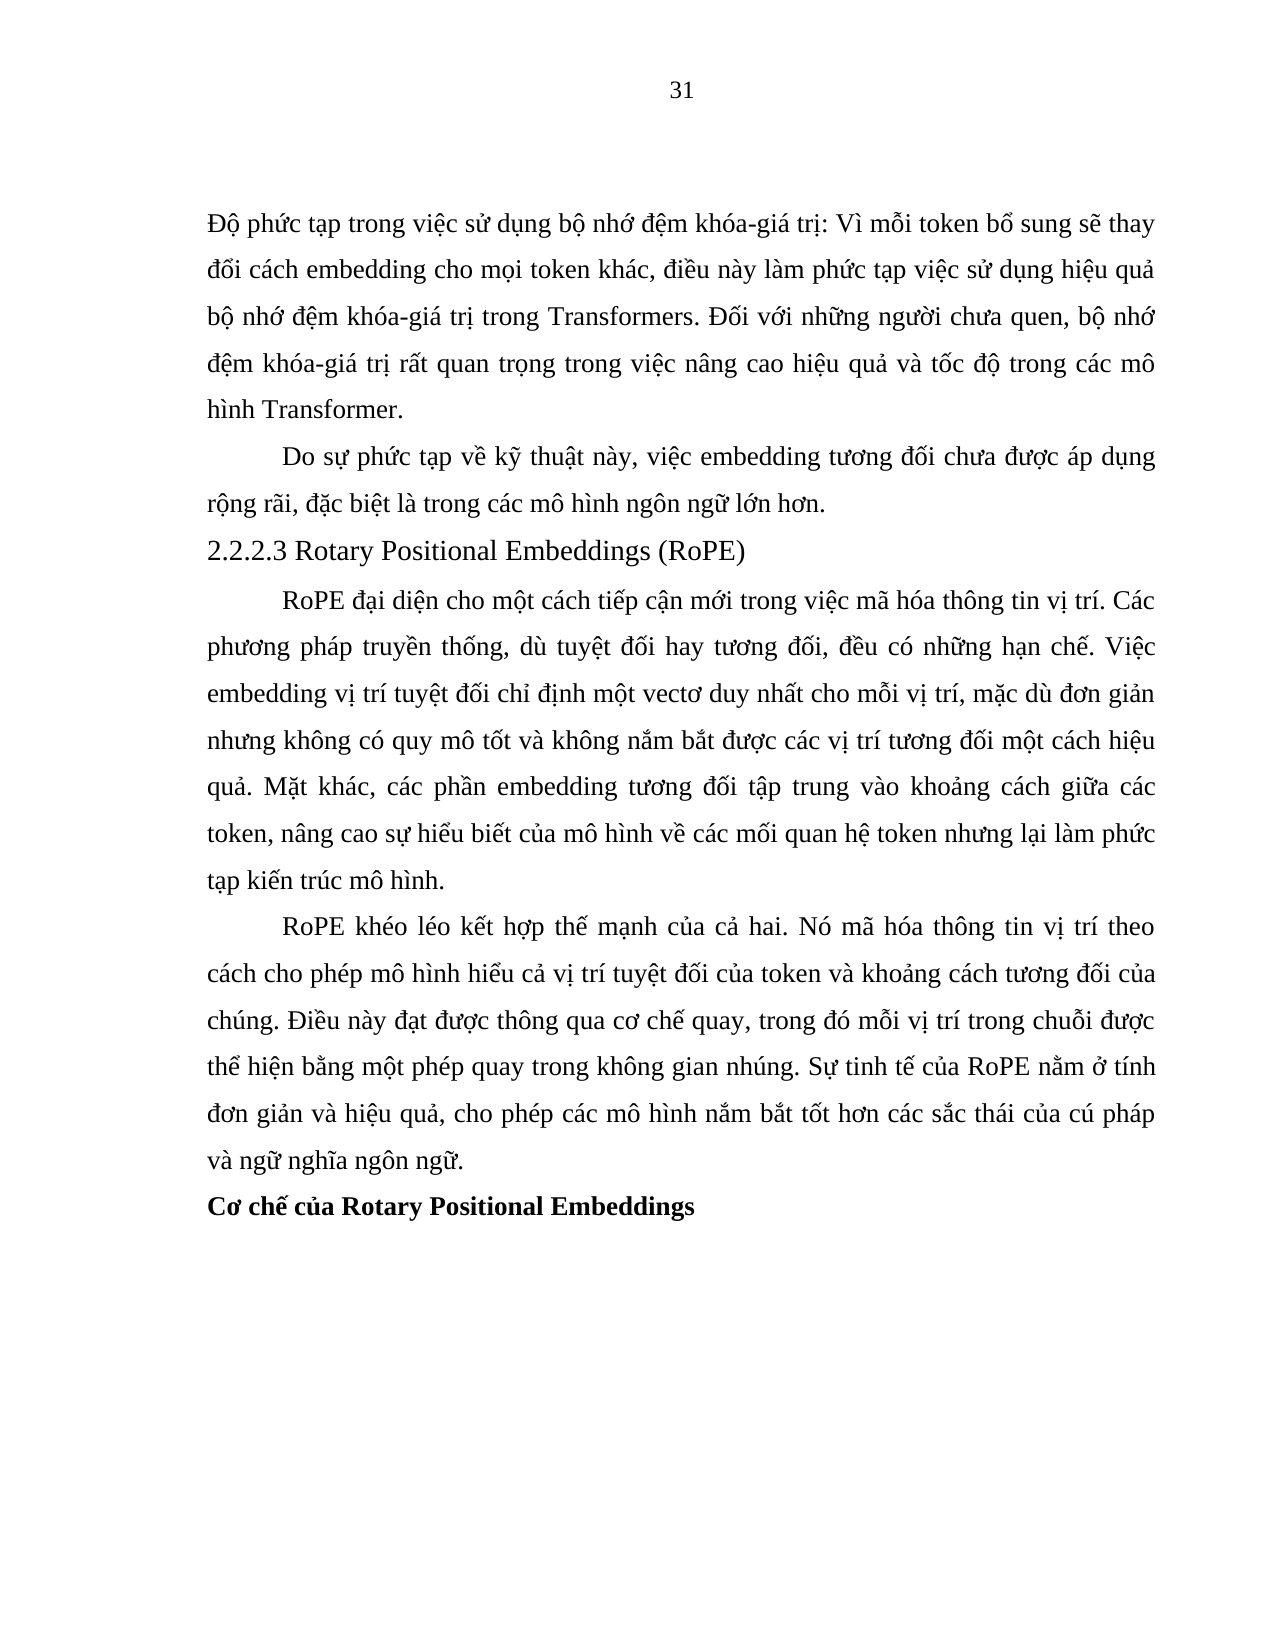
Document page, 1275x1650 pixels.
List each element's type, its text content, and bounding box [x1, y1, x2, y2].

subtitle Rotary Positional Embeddings (RoPE) [207, 533, 1157, 567]
text Cơ chế của Rotary Positional Embeddings [207, 1190, 1157, 1222]
text RoPE khéo léo kết hợp thế mạnh của cả hai. Nó mã hóa thông tin vị trí theo cách cho phép mô hình hiểu cả vị trí tuyệt đối của token và khoảng cách tương đối của chúng. Điều này đạt được thông qua cơ chế quay, trong đó mỗi vị trí trong chuỗi được thể hiện bằng một phép quay trong không gian nhúng. Sự tinh tế của RoPE nằm ở tính đơn giản và hiệu quả, cho phép các mô hình nắm bắt tốt hơn các sắc thái của cú pháp và ngữ nghĩa ngôn ngữ. [207, 910, 1157, 1175]
text RoPE đại diện cho một cách tiếp cận mới trong việc mã hóa thông tin vị trí. Các phương pháp truyền thống, dù tuyệt đối hay tương đối, đều có những hạn chế. Việc embedding vị trí tuyệt đối chỉ định một vectơ duy nhất cho mỗi vị trí, mặc dù đơn giản nhưng không có quy mô tốt và không nắm bắt được các vị trí tương đối một cách hiệu quả. Mặt khác, các phần embedding tương đối tập trung vào khoảng cách giữa các token, nâng cao sự hiểu biết của mô hình về các mối quan hệ token nhưng lại làm phức tạp kiến trúc mô hình. [207, 584, 1157, 895]
text Do sự phức tạp về kỹ thuật này, việc embedding tương đối chưa được áp dụng rộng rãi, đặc biệt là trong các mô hình ngôn ngữ lớn hơn. [207, 440, 1157, 518]
text Độ phức tạp trong việc sử dụng bộ nhớ đệm khóa-giá trị: Vì mỗi token bổ sung sẽ thay đổi cách embedding cho mọi token khác, điều này làm phức tạp việc sử dụng hiệu quả bộ nhớ đệm khóa-giá trị trong Transformers. Đối với những người chưa quen, bộ nhớ đệm khóa-giá trị rất quan trọng trong việc nâng cao hiệu quả và tốc độ trong các mô hình Transformer. [207, 207, 1157, 424]
